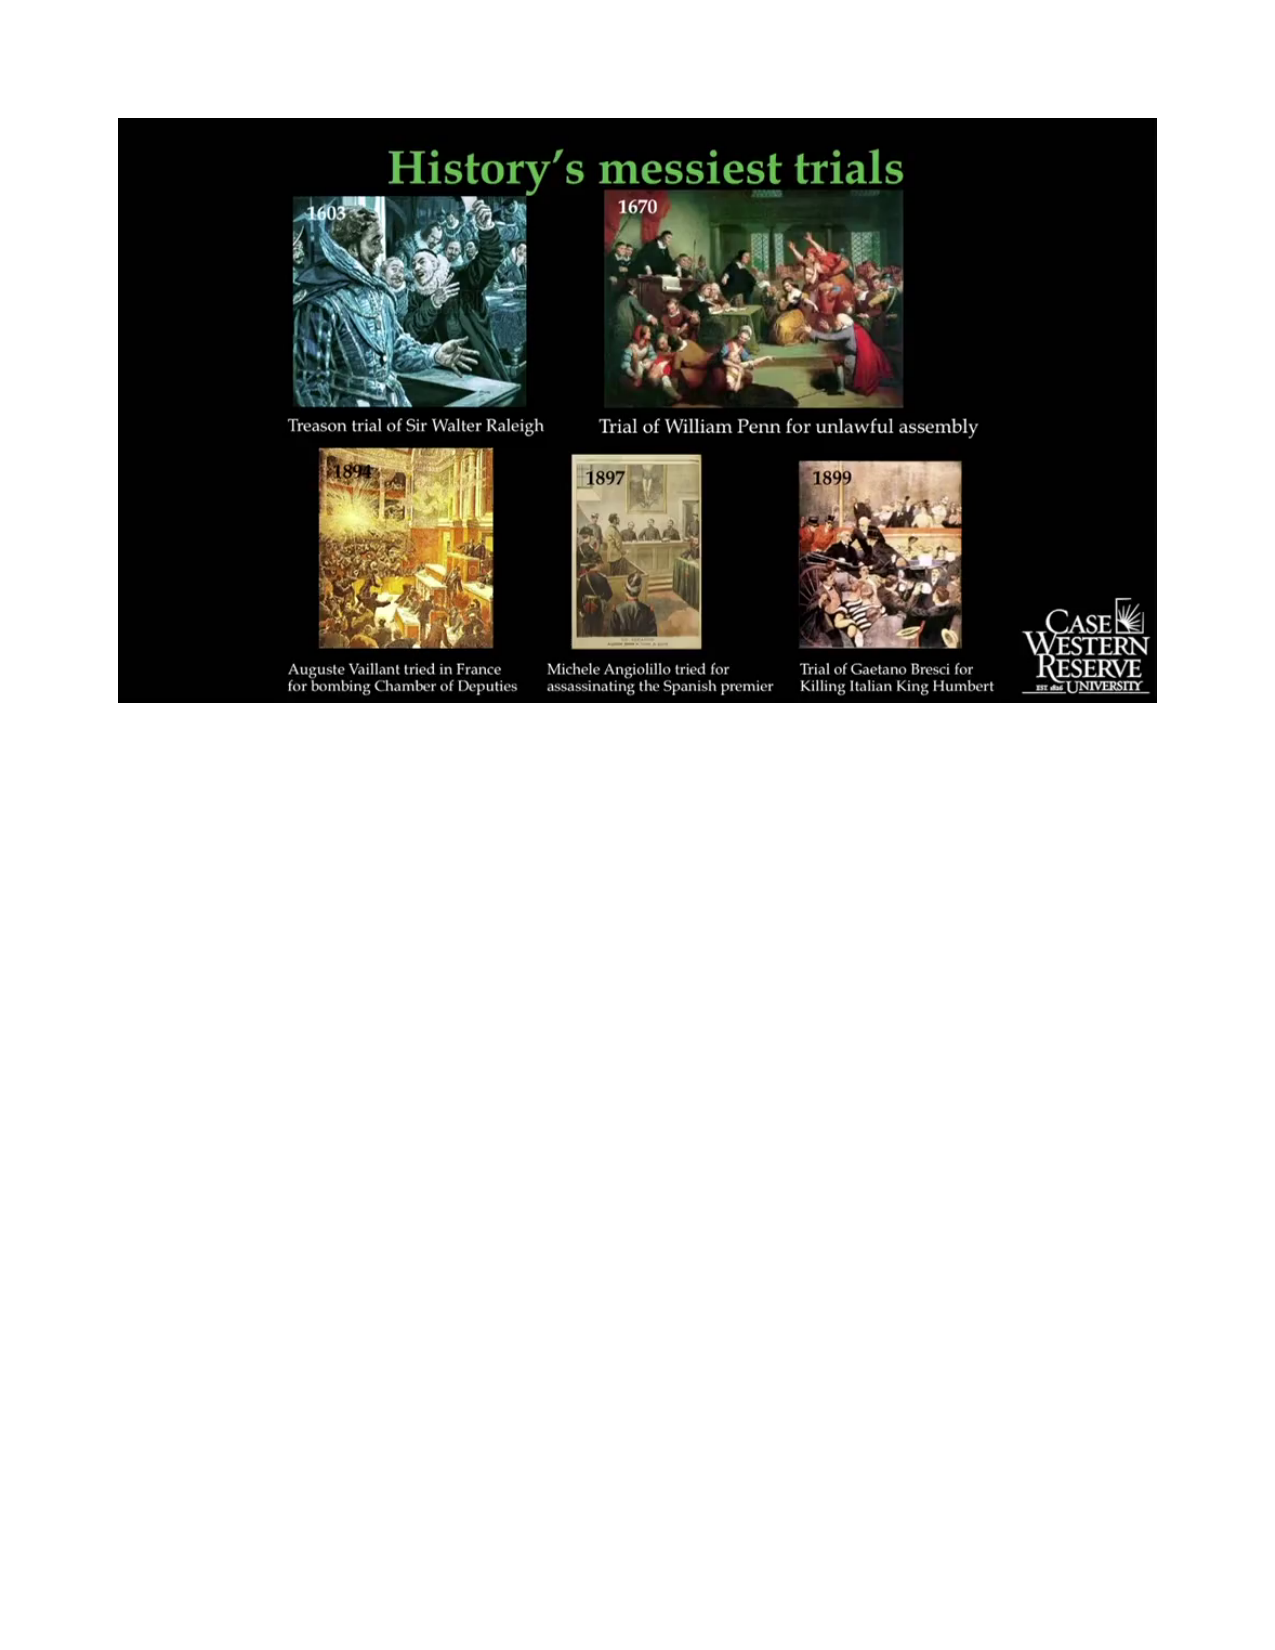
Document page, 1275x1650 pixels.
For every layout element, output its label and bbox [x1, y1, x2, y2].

picture [118, 118, 1157, 703]
